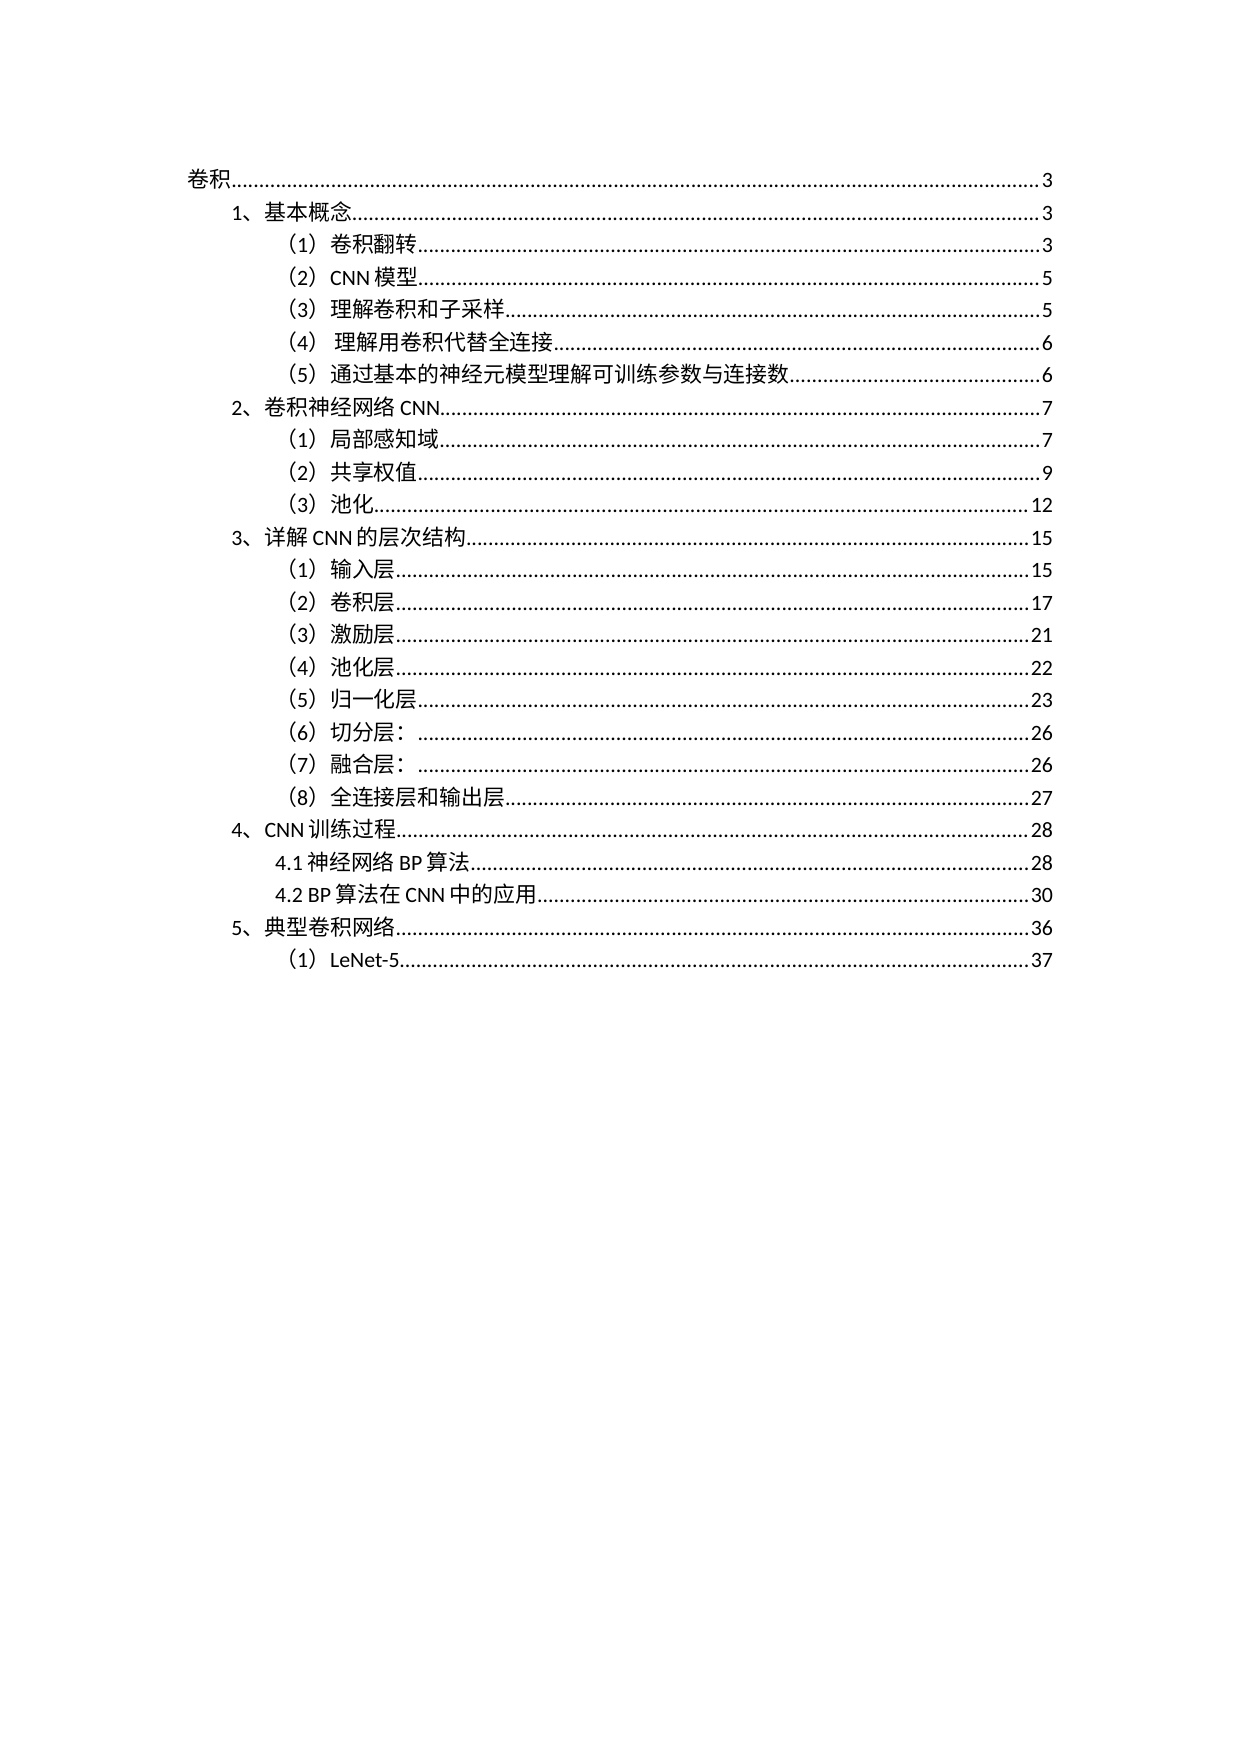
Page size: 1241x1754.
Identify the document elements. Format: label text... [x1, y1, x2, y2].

text （3）理解卷积和子采样 5 [275, 292, 1053, 324]
text （4）池化层 22 [275, 649, 1053, 682]
text （5）通过基本的神经元模型理解可训练参数与连接数 6 [275, 357, 1053, 389]
text （2）共享权值 9 [275, 454, 1053, 487]
text 1、基本概念 3 [231, 194, 1053, 227]
text 2、卷积神经网络CNN 7 [231, 389, 1053, 422]
text 5、典型卷积网络 36 [231, 909, 1053, 942]
text （2）卷积层 17 [275, 584, 1053, 617]
text 4、CNN训练过程 28 [231, 812, 1053, 844]
text 4.2 BP算法在CNN中的应用 30 [275, 877, 1053, 909]
text （2）CNN模型 5 [275, 259, 1053, 292]
text （3）池化 12 [275, 487, 1053, 519]
text （3）激励层 21 [275, 617, 1053, 649]
text 3、详解CNN的层次结构 15 [231, 519, 1053, 552]
text （1）LeNet-5 37 [275, 942, 1053, 974]
text （6）切分层： 26 [275, 714, 1053, 747]
text （4） 理解用卷积代替全连接 6 [275, 324, 1053, 357]
text （1）卷积翻转 3 [275, 227, 1053, 259]
text （1）输入层 15 [275, 552, 1053, 584]
text 4.1神经网络BP算法 28 [275, 844, 1053, 877]
text （7）融合层： 26 [275, 747, 1053, 779]
text 卷积 3 [187, 162, 1053, 194]
text （8）全连接层和输出层 27 [275, 779, 1053, 812]
text （1）局部感知域 7 [275, 422, 1053, 454]
text （5）归一化层 23 [275, 682, 1053, 714]
